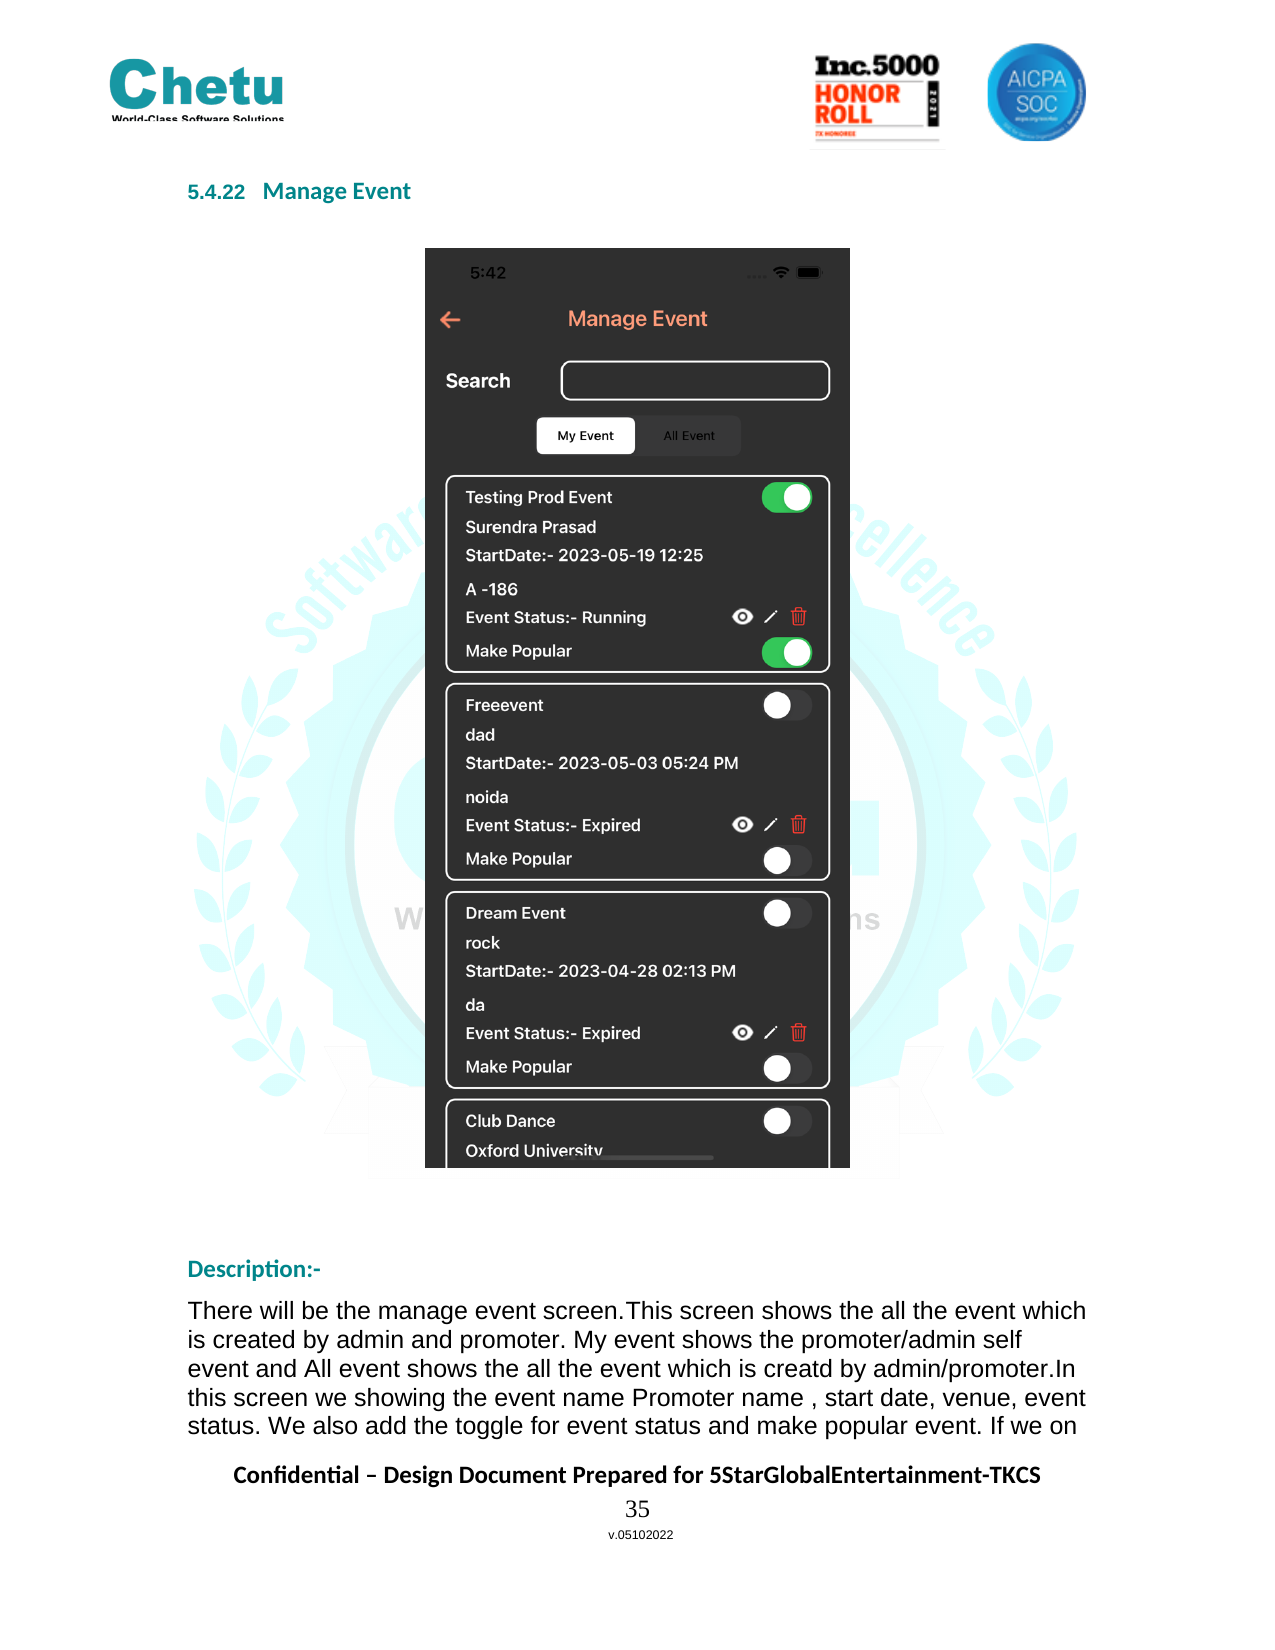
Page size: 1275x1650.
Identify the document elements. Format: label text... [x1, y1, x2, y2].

subtitle Manage Event [187, 175, 1087, 206]
picture [425, 248, 850, 1168]
picture [108, 58, 284, 121]
picture [986, 42, 1087, 140]
subtitle Description:- [187, 1253, 1087, 1284]
picture [808, 48, 946, 148]
